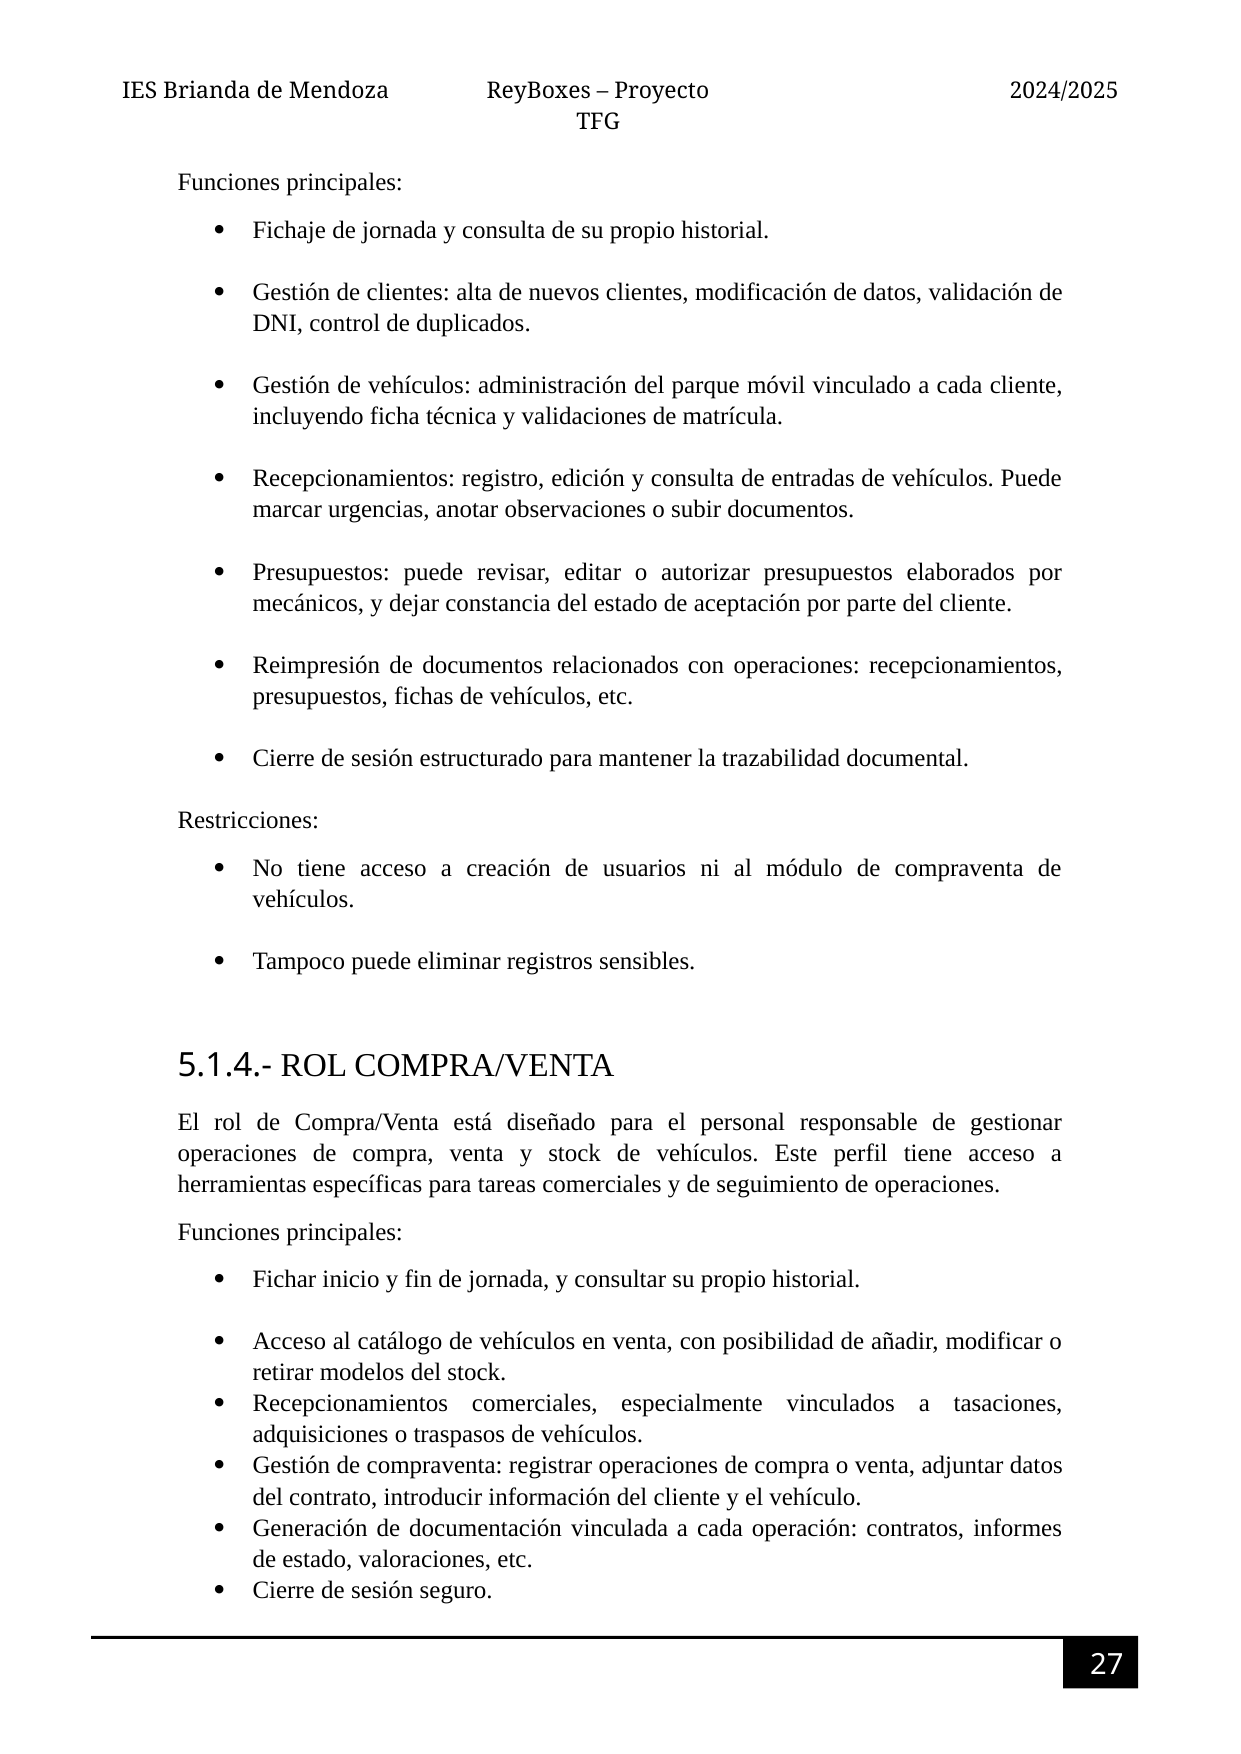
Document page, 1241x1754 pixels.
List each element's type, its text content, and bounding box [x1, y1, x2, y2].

text Funciones principales: [177, 167, 1063, 196]
list Fichar inicio y fin de jornada, y consultar su propio historial. [215, 1264, 1063, 1293]
list Cierre de sesión seguro. [215, 1575, 1063, 1603]
list Gestión de clientes: alta de nuevos clientes, modificación de datos, validación de DNI, control de duplicados. [215, 277, 1063, 337]
list Gestión de compraventa: registrar operaciones de compra o venta, adjuntar datos del contrato, introducir información del cliente y el vehículo. [215, 1451, 1063, 1510]
list Presupuestos: puede revisar, editar o autorizar presupuestos elaborados por mecánicos, y dejar constancia del estado de aceptación por parte del cliente. [215, 557, 1063, 616]
list Cierre de sesión estructurado para mantener la trazabilidad documental. [215, 743, 1063, 772]
text Funciones principales: [177, 1217, 1063, 1245]
text 5.1.4.- ROL COMPRA/VENTA [177, 1041, 1063, 1087]
list Recepcionamientos comerciales, especialmente vinculados a tasaciones, adquisiciones o traspasos de vehículos. [215, 1388, 1063, 1448]
list Fichaje de jornada y consulta de su propio historial. [215, 215, 1063, 244]
text El rol de Compra/Venta está diseñado para el personal responsable de gestionar operaciones de compra, venta y stock de vehículos. Este perfil tiene acceso a herramientas específicas para tareas comerciales y de seguimiento de operaciones. [177, 1107, 1063, 1198]
list Generación de documentación vinculada a cada operación: contratos, informes de estado, valoraciones, etc. [215, 1513, 1063, 1572]
list Gestión de vehículos: administración del parque móvil vinculado a cada cliente, incluyendo ficha técnica y validaciones de matrícula. [215, 370, 1063, 430]
list No tiene acceso a creación de usuarios ni al módulo de compraventa de vehículos. [215, 853, 1063, 912]
text Restricciones: [177, 805, 1063, 834]
list Acceso al catálogo de vehículos en venta, con posibilidad de añadir, modificar o retirar modelos del stock. [215, 1326, 1063, 1386]
list Reimpresión de documentos relacionados con operaciones: recepcionamientos, presupuestos, fichas de vehículos, etc. [215, 650, 1063, 709]
list Recepcionamientos: registro, edición y consulta de entradas de vehículos. Puede marcar urgencias, anotar observaciones o subir documentos. [215, 463, 1063, 523]
list Tampoco puede eliminar registros sensibles. [215, 946, 1063, 974]
